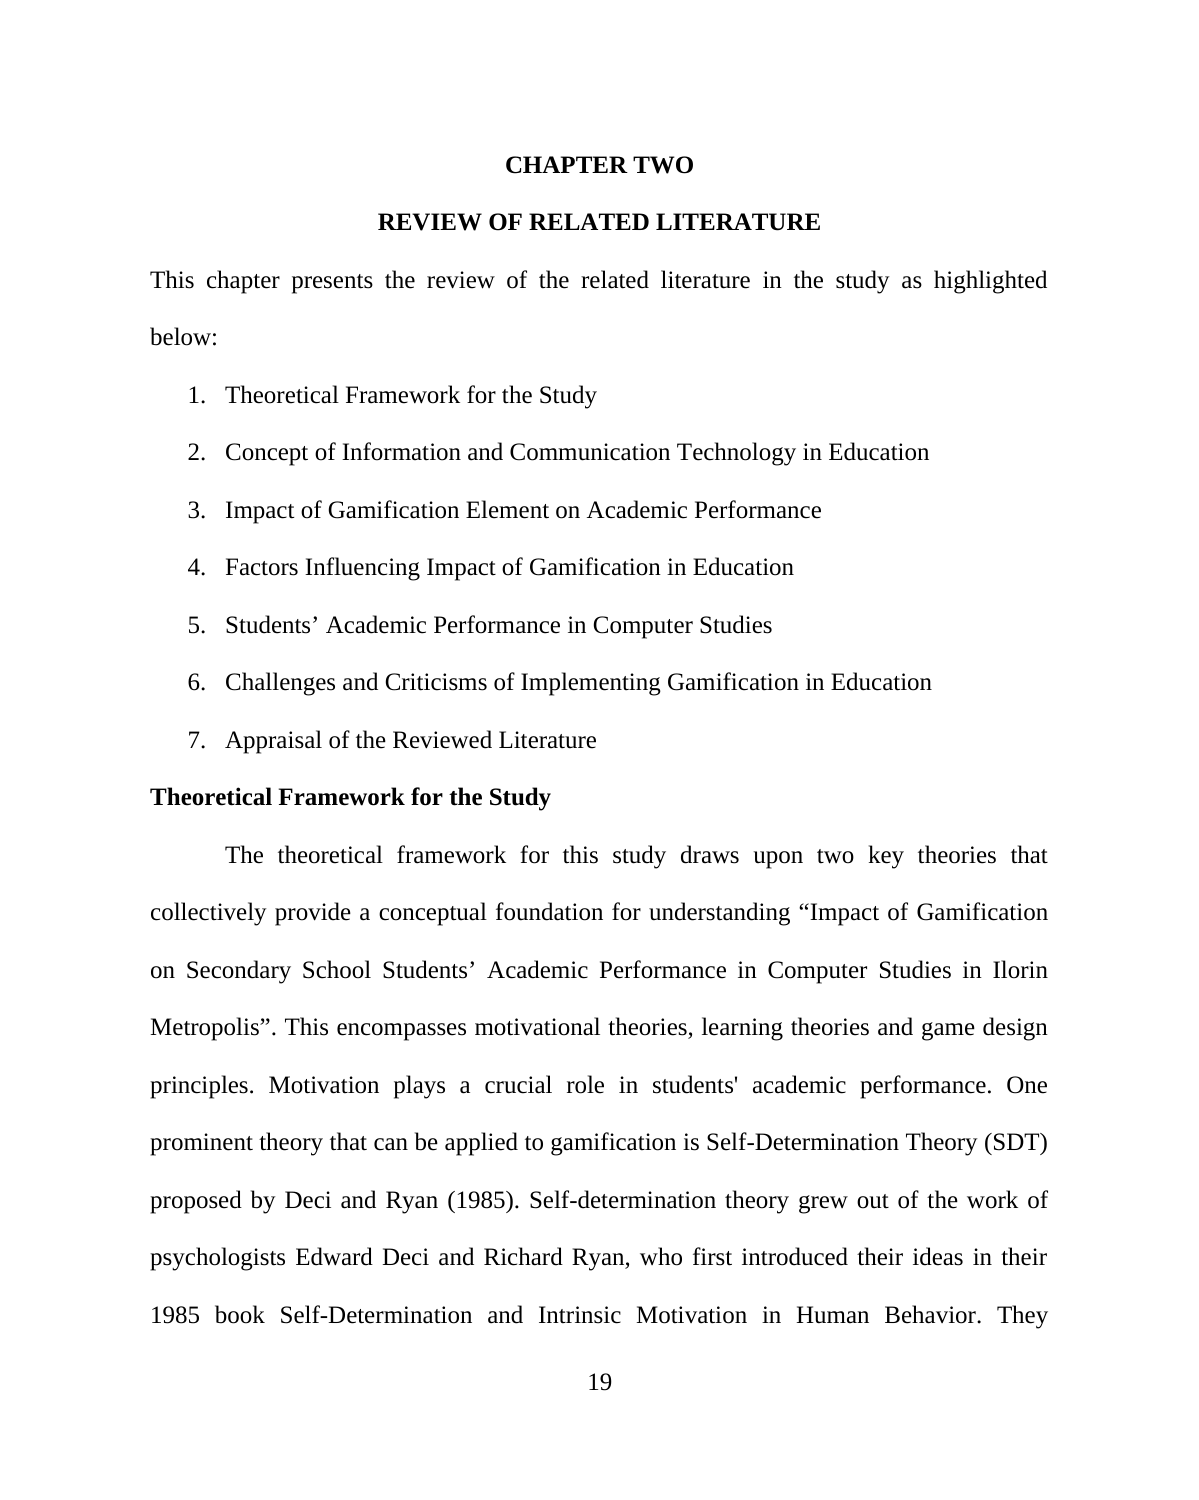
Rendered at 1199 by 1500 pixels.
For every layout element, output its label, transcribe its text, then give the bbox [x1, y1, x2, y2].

list Factors Influencing Impact of Gamification in Education [187, 552, 1049, 581]
subtitle CHAPTER TWO [150, 150, 1049, 179]
subtitle Theoretical Framework for the Study [150, 782, 1049, 811]
list Concept of Information and Communication Technology in Education [187, 437, 1049, 466]
list Impact of Gamification Element on Academic Performance [187, 495, 1049, 524]
list Challenges and Criticisms of Implementing Gamification in Education [187, 667, 1049, 696]
list Theoretical Framework for the Study [187, 380, 1049, 409]
list Students’ Academic Performance in Computer Studies [187, 610, 1049, 639]
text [150, 840, 1049, 1329]
list Appraisal of the Reviewed Literature [187, 725, 1049, 754]
text REVIEW OF RELATED LITERATURE [150, 207, 1049, 236]
text This chapter presents the review of the related literature in the study as highlighted below: [150, 265, 1049, 351]
